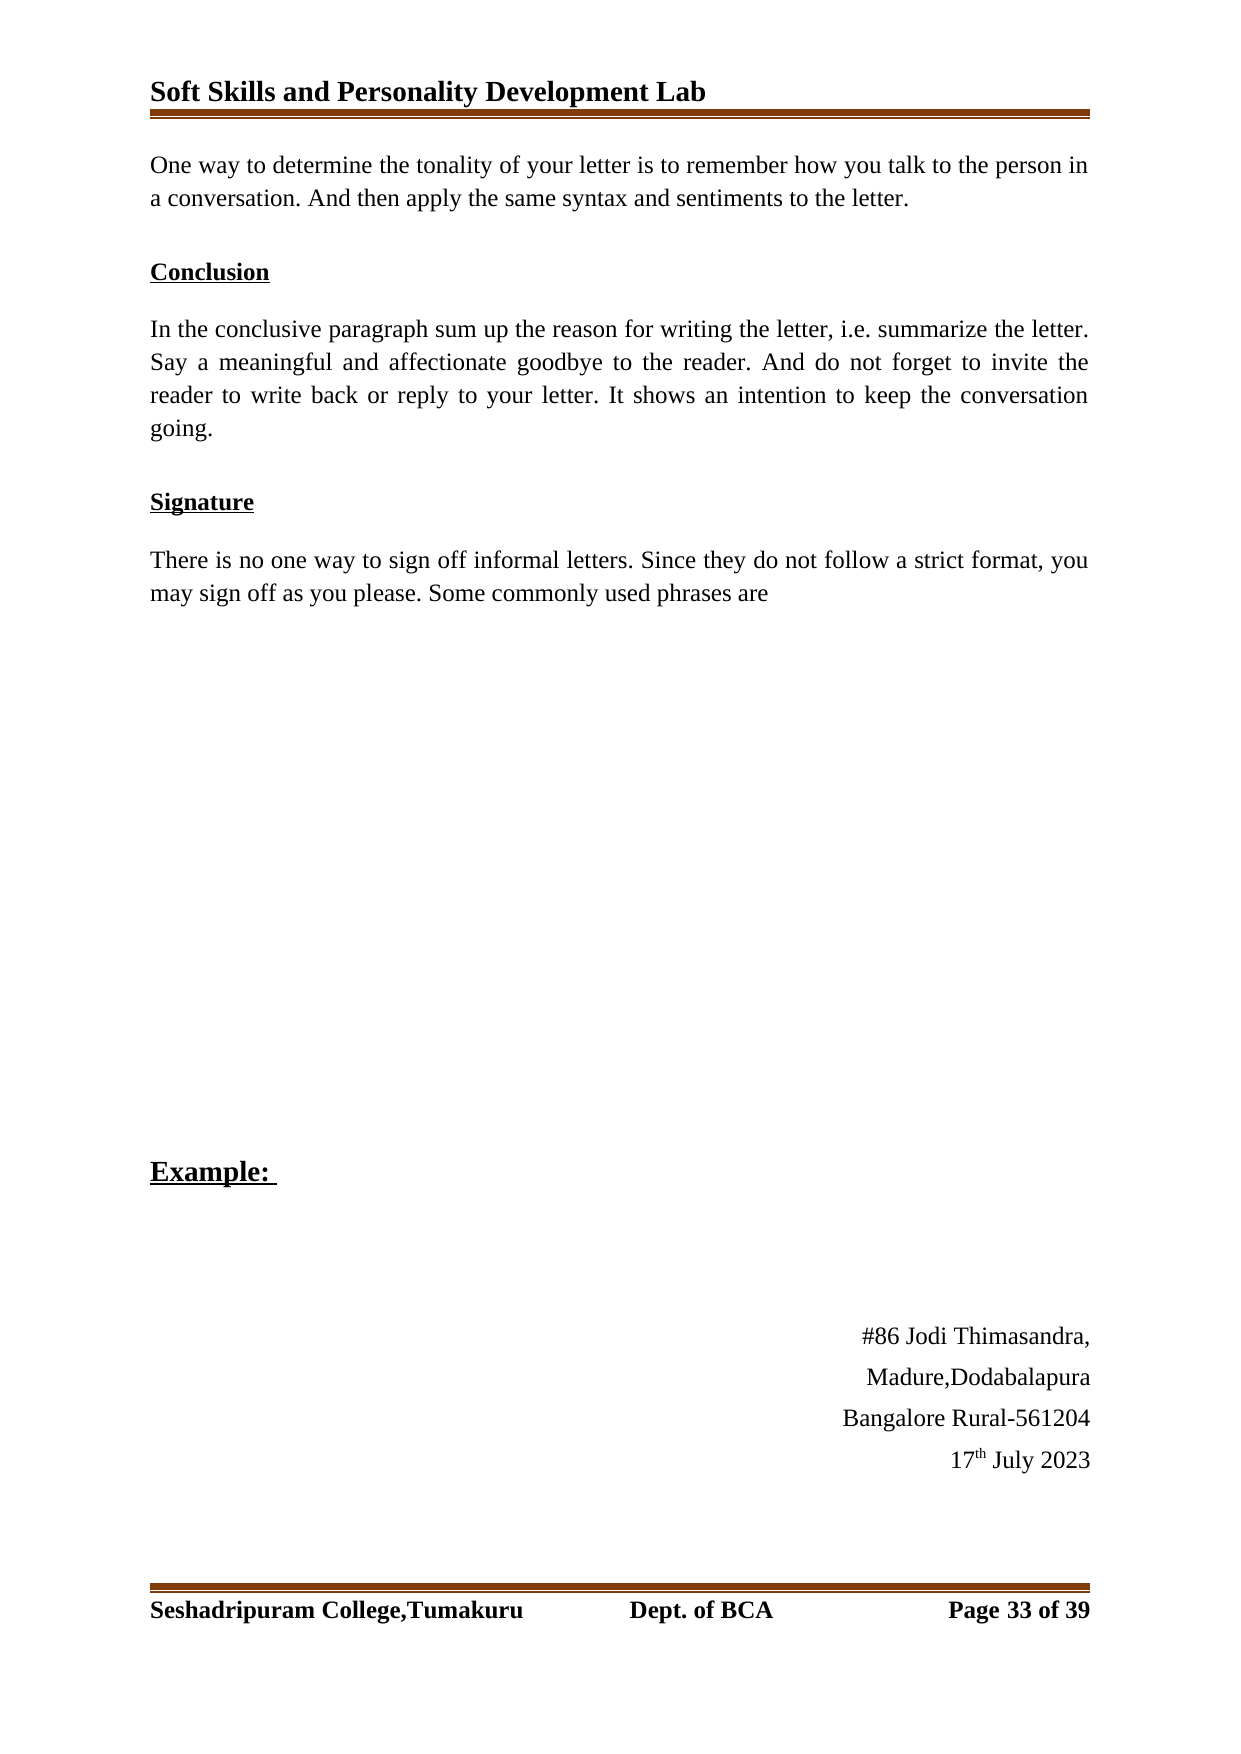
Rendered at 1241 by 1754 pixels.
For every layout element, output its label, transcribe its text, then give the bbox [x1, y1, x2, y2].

text There is no one way to sign off informal letters. Since they do not follow a strict format, you may sign off as you please. Some commonly used phrases are [150, 545, 1090, 607]
text 17th July 2023 [150, 1445, 1090, 1473]
subtitle Signature [150, 487, 1090, 516]
text One way to determine the tonality of your letter is to remember how you talk to the person in a conversation. And then apply the same syntax and sentiments to the letter. [150, 150, 1090, 212]
text #86 Jodi Thimasandra, [150, 1321, 1090, 1350]
text In the conclusive paragraph sum up the reason for writing the letter, i.e. summarize the letter. Say a meaningful and affectionate goodbye to the reader. And do not forget to invite the reader to write back or reply to your letter. It shows an intention to keep the conversation going. [150, 314, 1090, 442]
text Madure,Dodabalapura [150, 1362, 1090, 1391]
subtitle Conclusion [150, 257, 1090, 285]
text Bangalore Rural-561204 [150, 1403, 1090, 1432]
text Example: [150, 1154, 1090, 1188]
